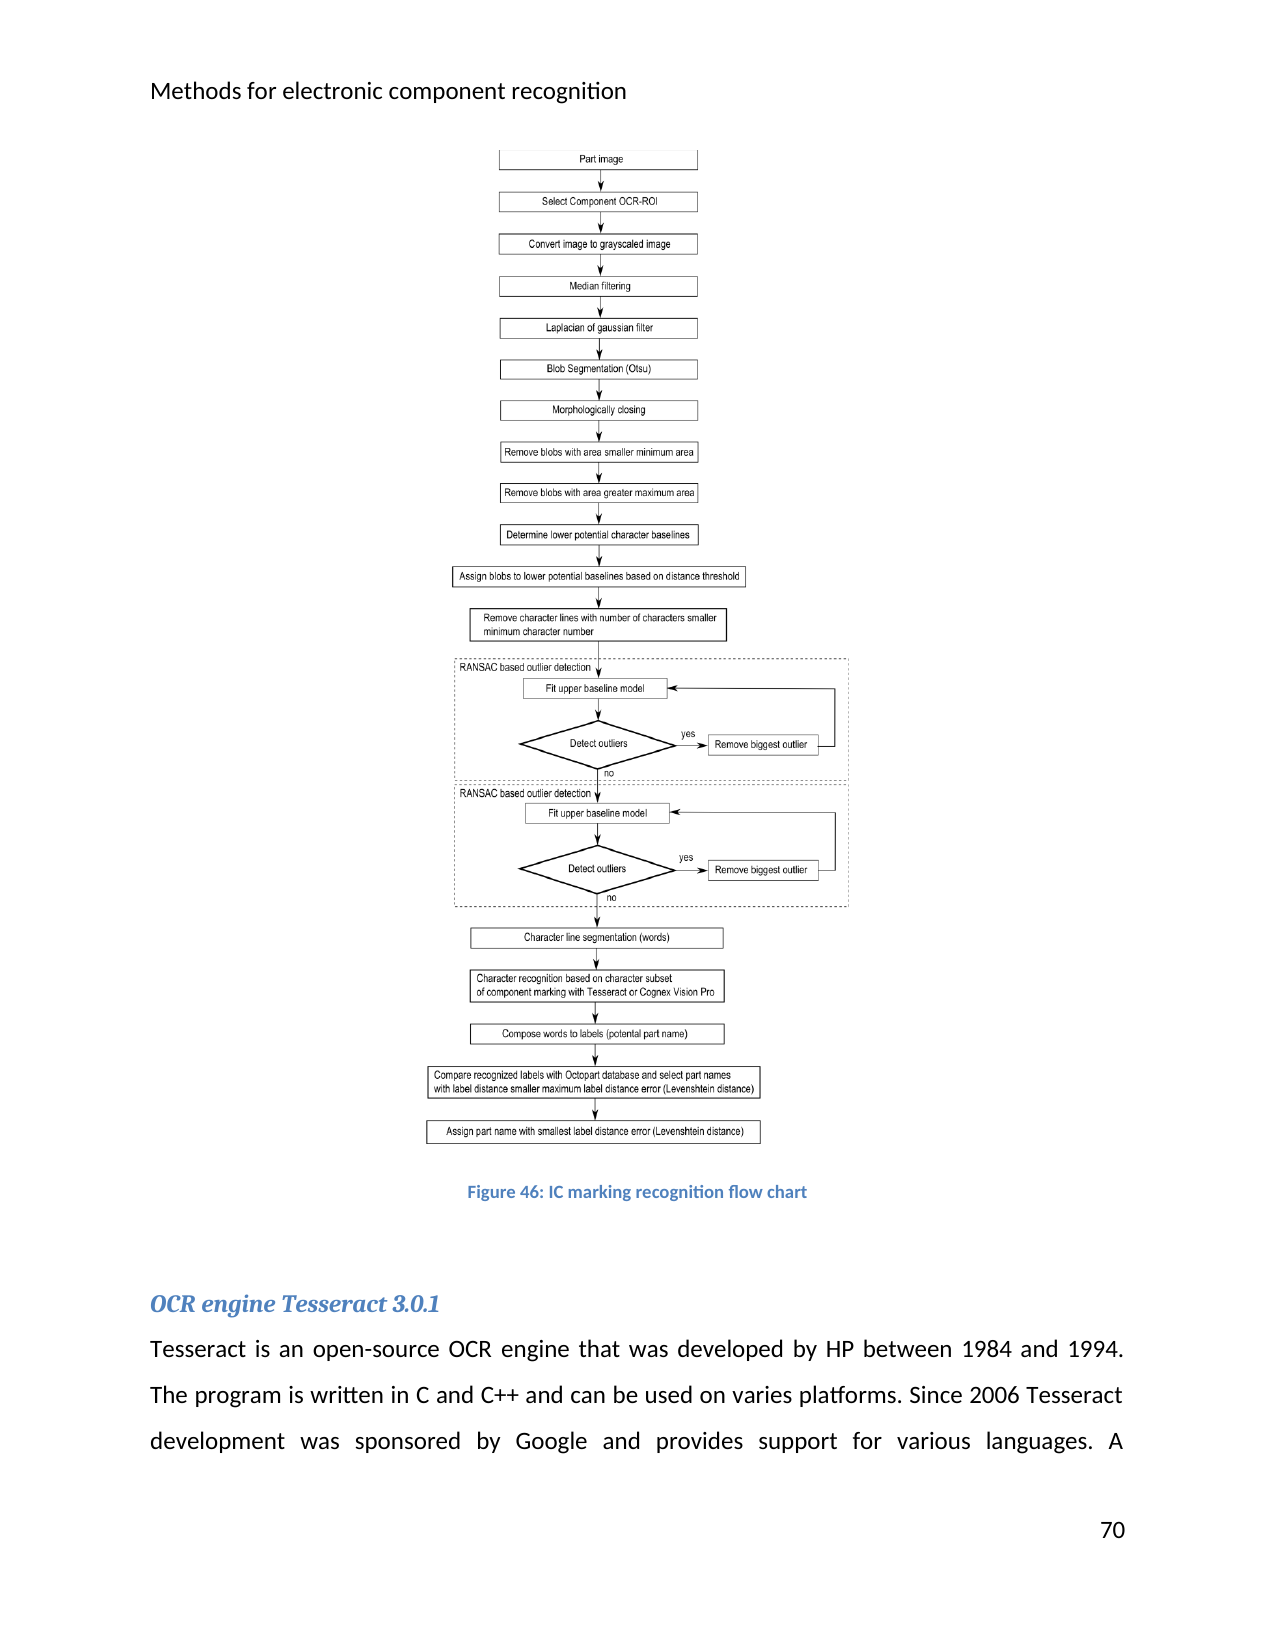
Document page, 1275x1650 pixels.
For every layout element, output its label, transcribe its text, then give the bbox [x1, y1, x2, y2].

picture [426, 150, 849, 1144]
subtitle OCR engine Tesseract 3.0.1 [150, 1290, 1125, 1319]
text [150, 1333, 1125, 1455]
